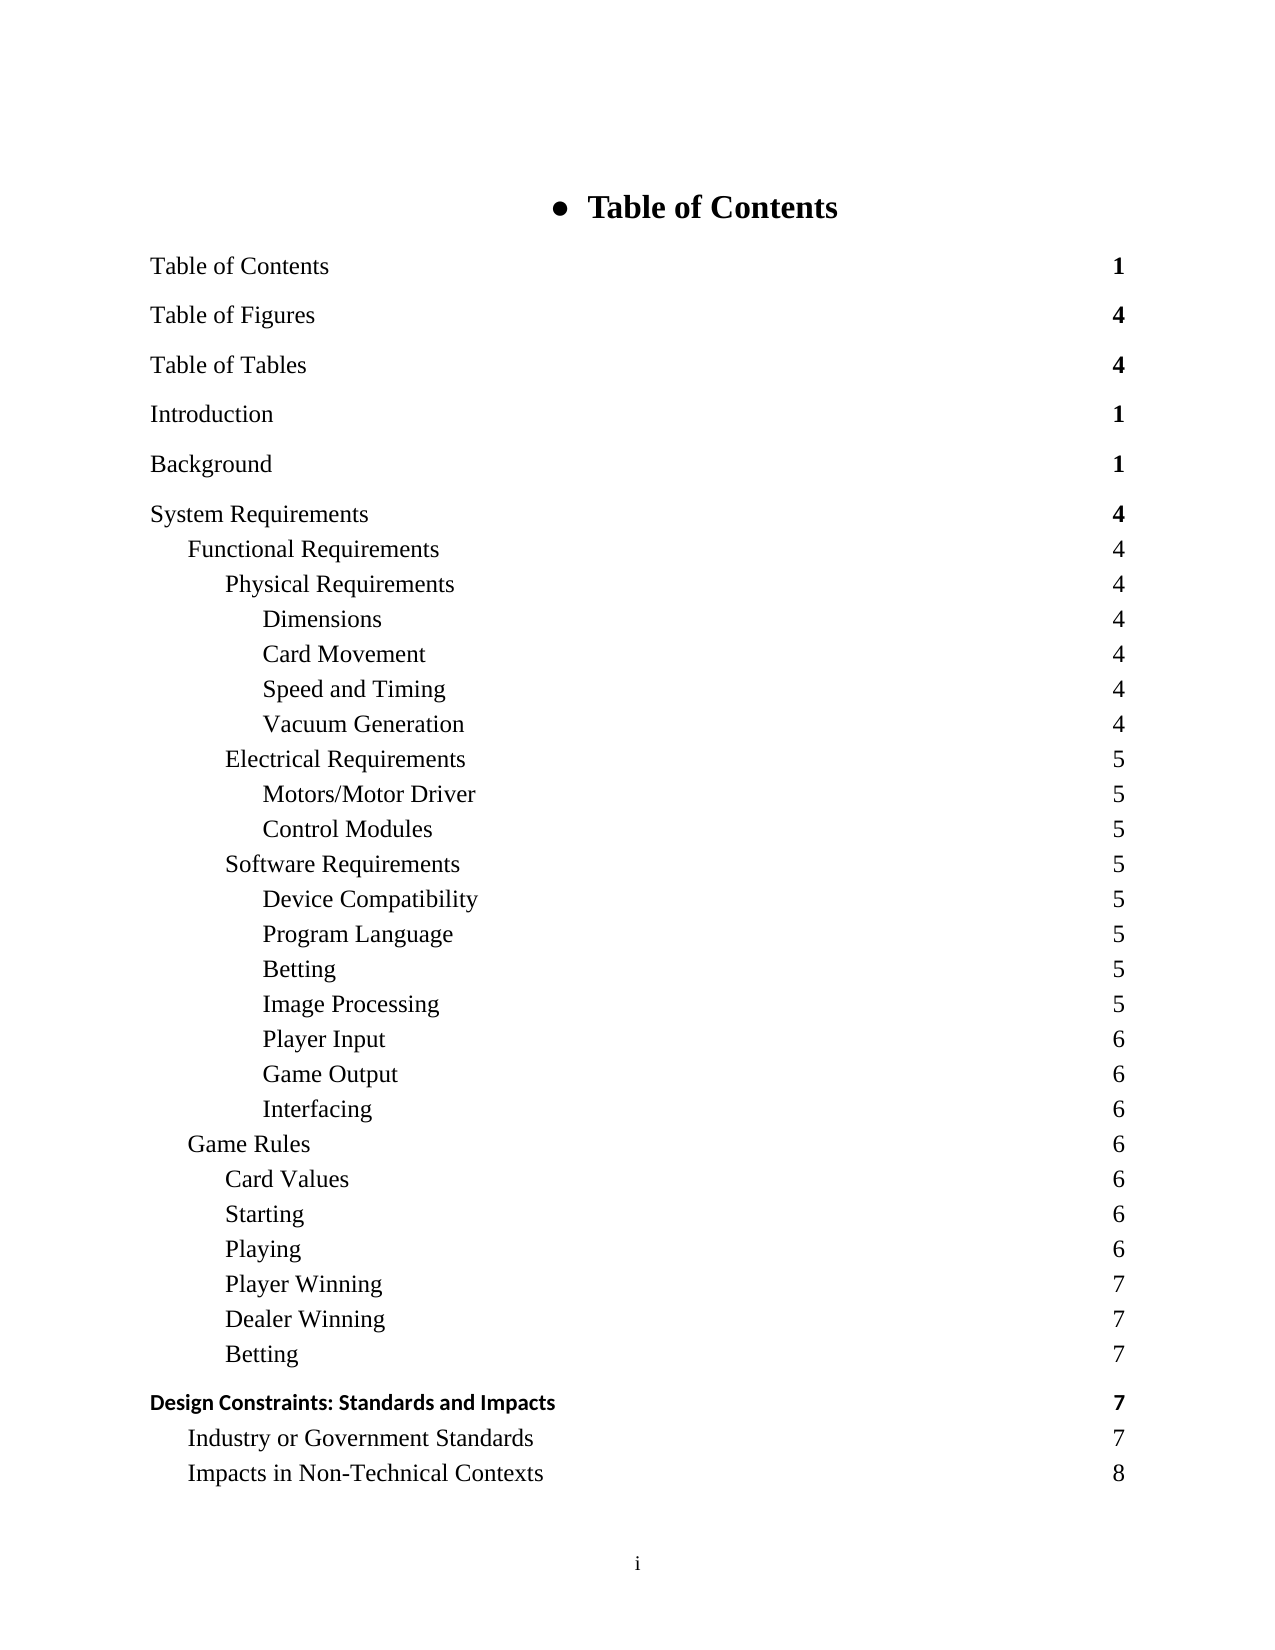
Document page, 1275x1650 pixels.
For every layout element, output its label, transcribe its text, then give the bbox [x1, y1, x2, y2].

subtitle Table of Contents [262, 187, 1125, 226]
